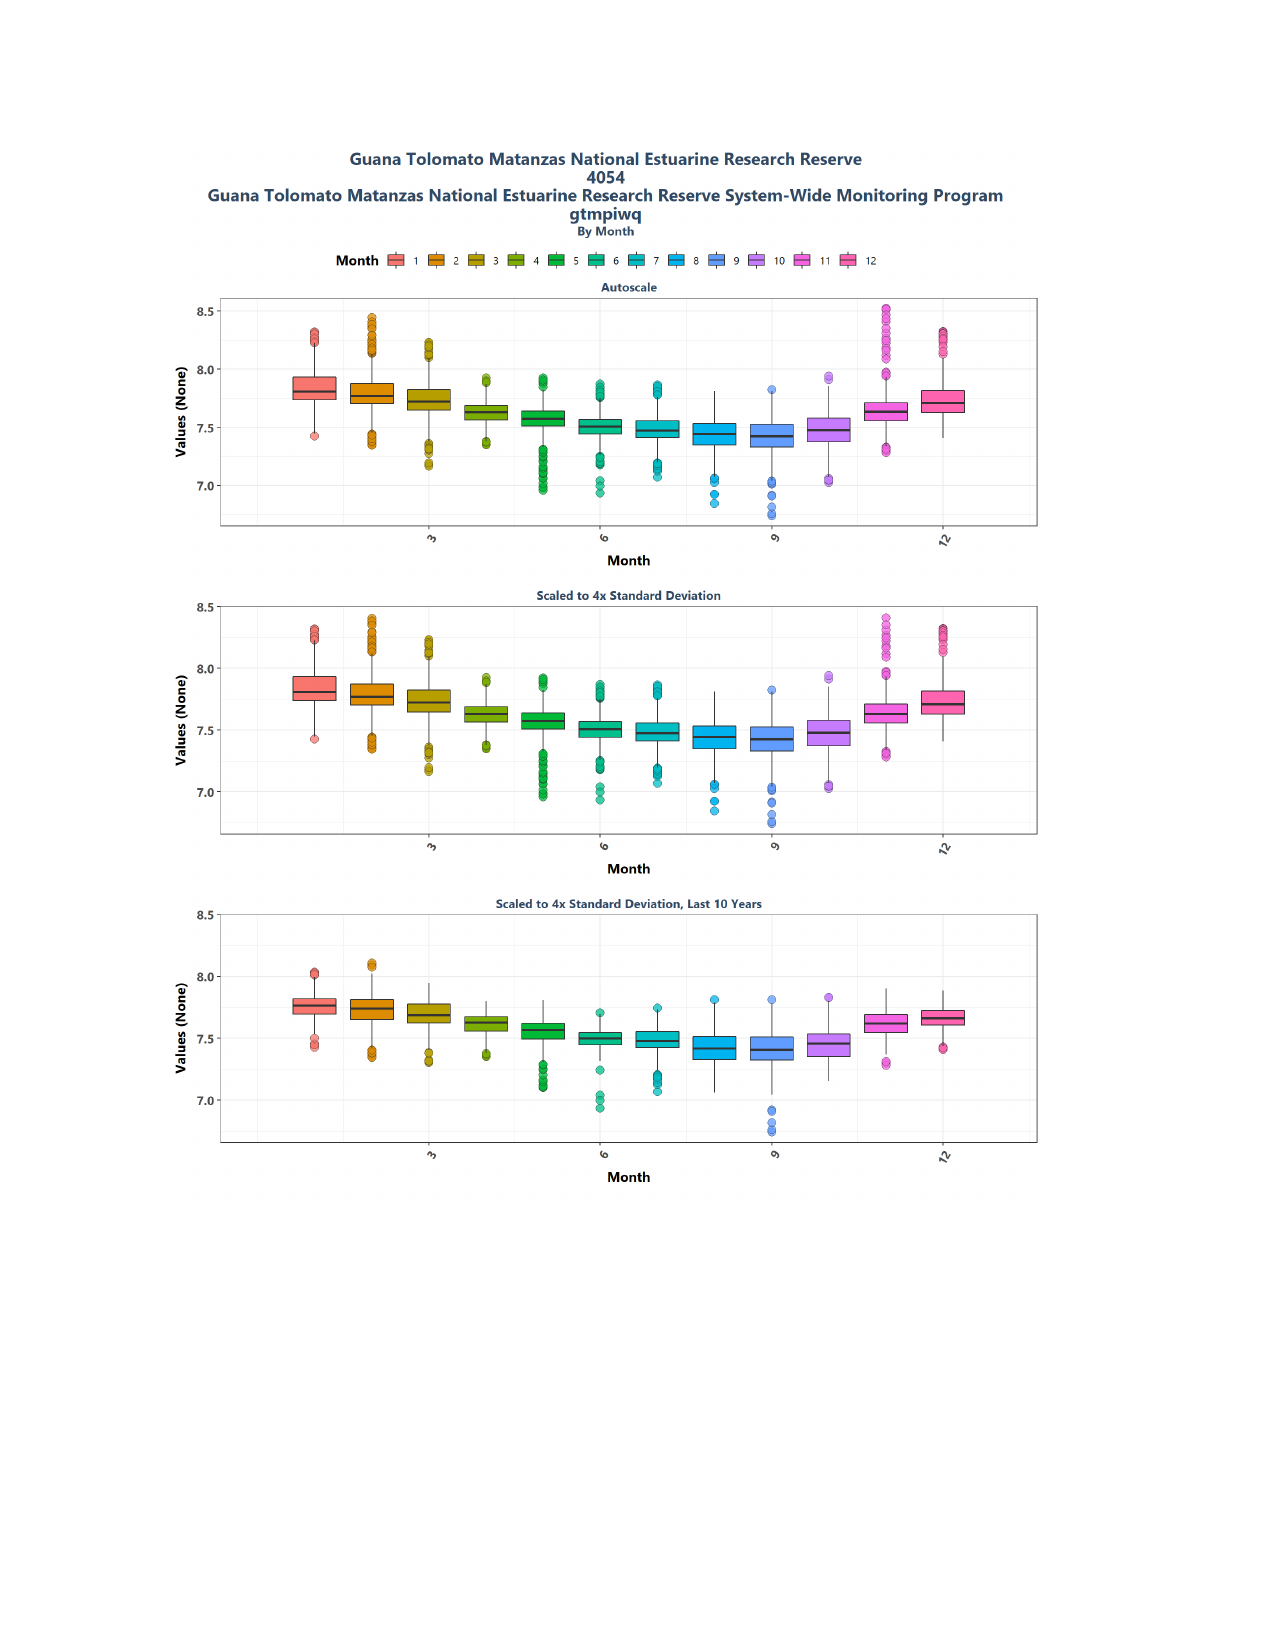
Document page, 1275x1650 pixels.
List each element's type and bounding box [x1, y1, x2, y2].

picture [168, 150, 1044, 1200]
